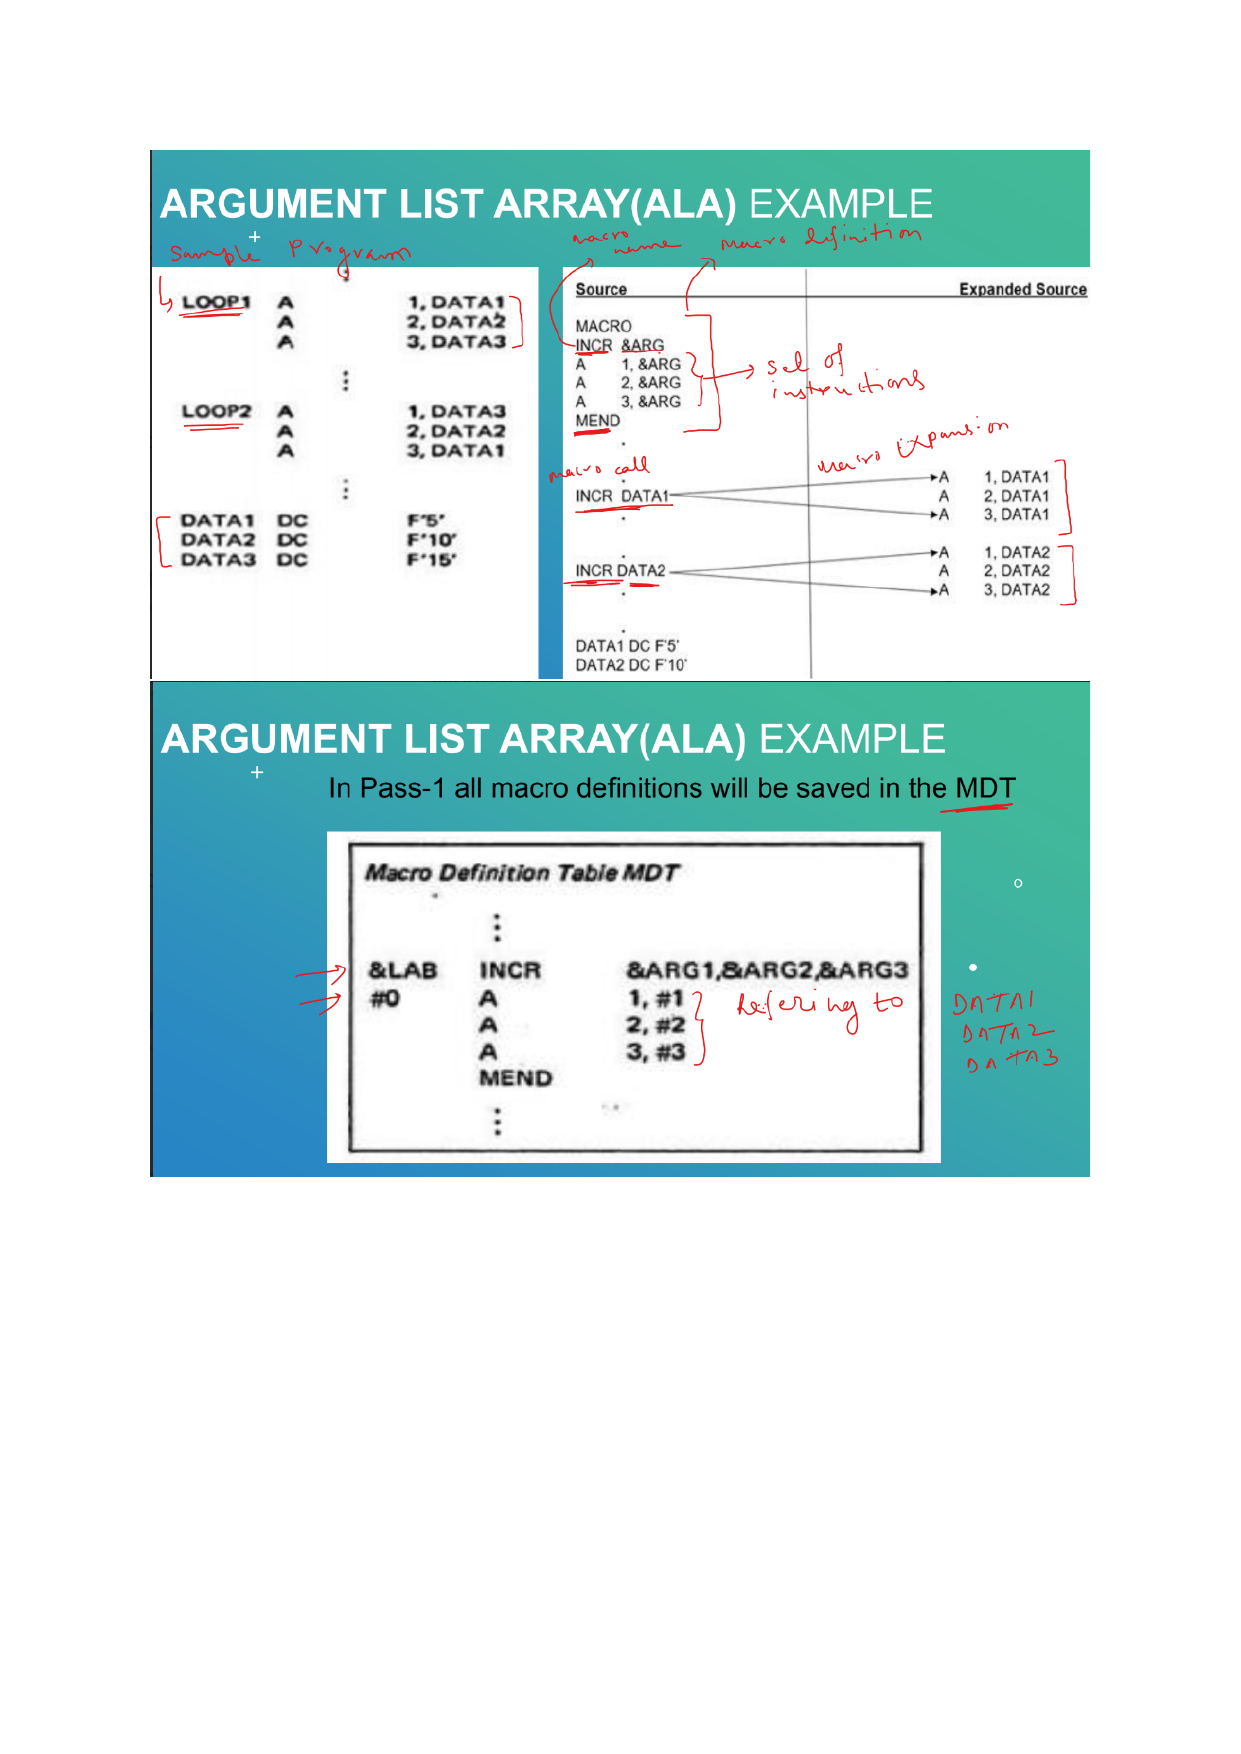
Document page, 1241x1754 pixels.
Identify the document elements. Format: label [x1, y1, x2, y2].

picture [150, 150, 1091, 679]
picture [150, 681, 1091, 1177]
